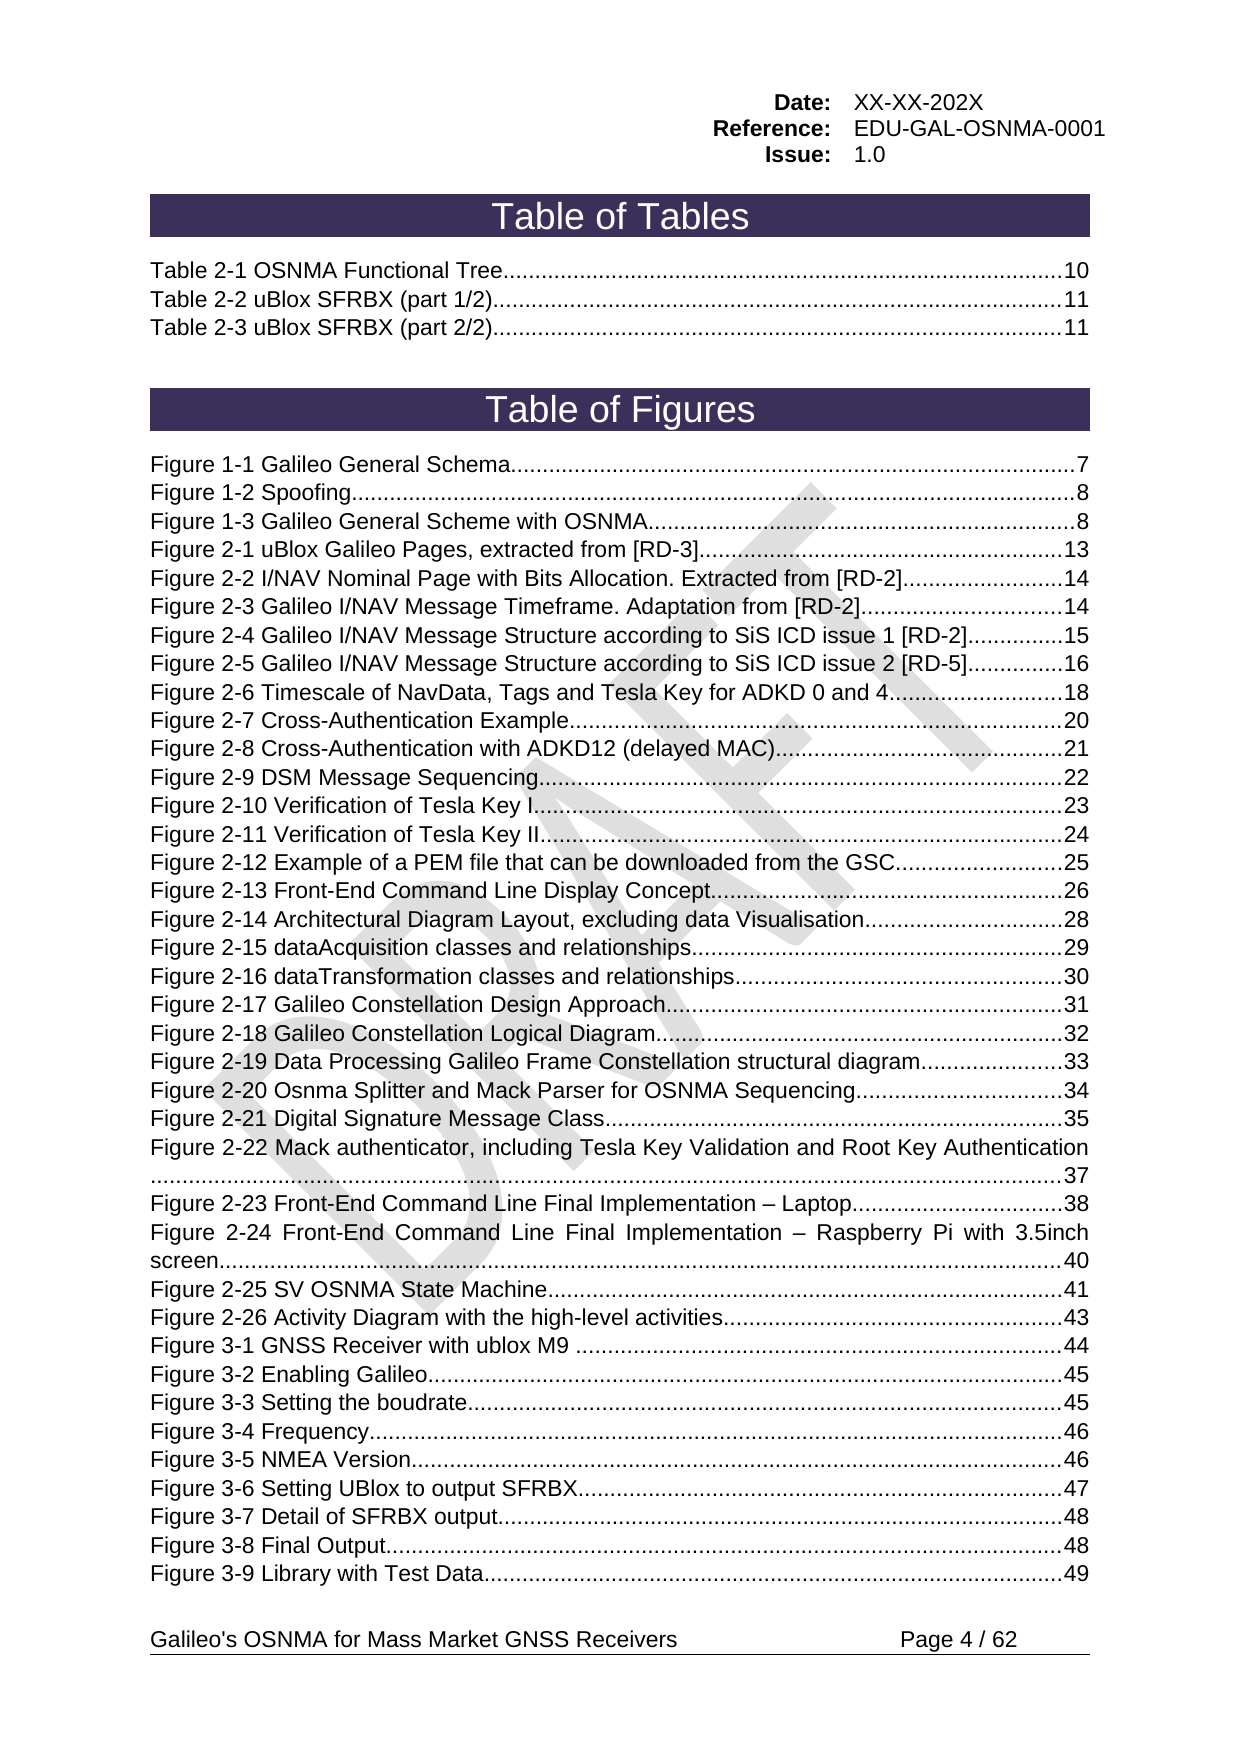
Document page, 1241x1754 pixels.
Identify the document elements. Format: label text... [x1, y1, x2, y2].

text Figure 2-17 Galileo Constellation Design Approach 31 [150, 991, 1090, 1018]
text Figure 2-11 Verification of Tesla Key II 24 [150, 821, 1090, 847]
text Table 2-3 uBlox SFRBX (part 2/2) 11 [150, 314, 1090, 341]
text Figure 2-1 uBlox Galileo Pages, extracted from [RD-3] 13 [150, 536, 1090, 563]
text Figure 2-19 Data Processing Galileo Frame Constellation structural diagram 33 [150, 1048, 1090, 1074]
text Figure 3-1 GNSS Receiver with ublox M9 44 [150, 1332, 1090, 1359]
text Table 2-1 OSNMA Functional Tree 10 [150, 257, 1090, 284]
text Table 2-2 uBlox SFRBX (part 1/2) 11 [150, 286, 1090, 312]
text Figure 2-5 Galileo I/NAV Message Structure according to SiS ICD issue 2 [RD-5] 16 [150, 650, 1090, 676]
text Figure 2-21 Digital Signature Message Class 35 [150, 1105, 1090, 1131]
text Figure 2-24 Front-End Command Line Final Implementation – Raspberry Pi with 3.5inch screen 40 [150, 1219, 1090, 1273]
text Figure 1-1 Galileo General Schema 7 [150, 451, 1090, 477]
text Figure 3-6 Setting UBlox to output SFRBX 47 [150, 1475, 1090, 1501]
text Figure 3-3 Setting the boudrate 45 [150, 1389, 1090, 1416]
text Figure 2-18 Galileo Constellation Logical Diagram 32 [150, 1020, 1090, 1046]
text Table of Figures [150, 388, 1090, 431]
text Figure 2-25 SV OSNMA State Machine 41 [150, 1276, 1090, 1302]
text Figure 1-3 Galileo General Scheme with OSNMA 8 [150, 508, 1090, 534]
text Figure 2-4 Galileo I/NAV Message Structure according to SiS ICD issue 1 [RD-2] 15 [150, 622, 1090, 648]
text Figure 3-7 Detail of SFRBX output 48 [150, 1503, 1090, 1529]
text Figure 2-7 Cross-Authentication Example 20 [150, 707, 1090, 733]
text Figure 2-3 Galileo I/NAV Message Timeframe. Adaptation from [RD-2]. 14 [150, 593, 1090, 619]
text Figure 1-2 Spoofing 8 [150, 479, 1090, 506]
text Figure 2-26 Activity Diagram with the high-level activities 43 [150, 1304, 1090, 1330]
text Figure 3-8 Final Output 48 [150, 1532, 1090, 1558]
text Figure 2-9 DSM Message Sequencing 22 [150, 764, 1090, 790]
text Figure 3-5 NMEA Version 46 [150, 1446, 1090, 1473]
text Figure 3-4 Frequency 46 [150, 1418, 1090, 1444]
text Figure 2-22 Mack authenticator, including Tesla Key Validation and Root Key Authentication 37 [150, 1133, 1090, 1188]
text Figure 2-13 Front-End Command Line Display Concept 26 [150, 877, 1090, 904]
text Figure 2-20 Osnma Splitter and Mack Parser for OSNMA Sequencing 34 [150, 1077, 1090, 1103]
text Figure 2-16 dataTransformation classes and relationships 30 [150, 963, 1090, 989]
text Figure 2-10 Verification of Tesla Key I 23 [150, 792, 1090, 818]
text Figure 2-23 Front-End Command Line Final Implementation – Laptop 38 [150, 1190, 1090, 1217]
text Figure 3-2 Enabling Galileo 45 [150, 1361, 1090, 1387]
text Figure 2-2 I/NAV Nominal Page with Bits Allocation. Extracted from [RD-2] 14 [150, 565, 1090, 591]
text Figure 2-6 Timescale of NavData, Tags and Tesla Key for ADKD 0 and 4 18 [150, 678, 1090, 705]
text Figure 2-15 dataAcquisition classes and relationships 29 [150, 934, 1090, 961]
text Figure 2-14 Architectural Diagram Layout, excluding data Visualisation 28 [150, 906, 1090, 932]
text Figure 2-8 Cross-Authentication with ADKD12 (delayed MAC) 21 [150, 735, 1090, 762]
text Figure 3-9 Library with Test Data 49 [150, 1560, 1090, 1586]
text Figure 2-12 Example of a PEM file that can be downloaded from the GSC 25 [150, 849, 1090, 875]
text Table of Tables [150, 194, 1090, 237]
